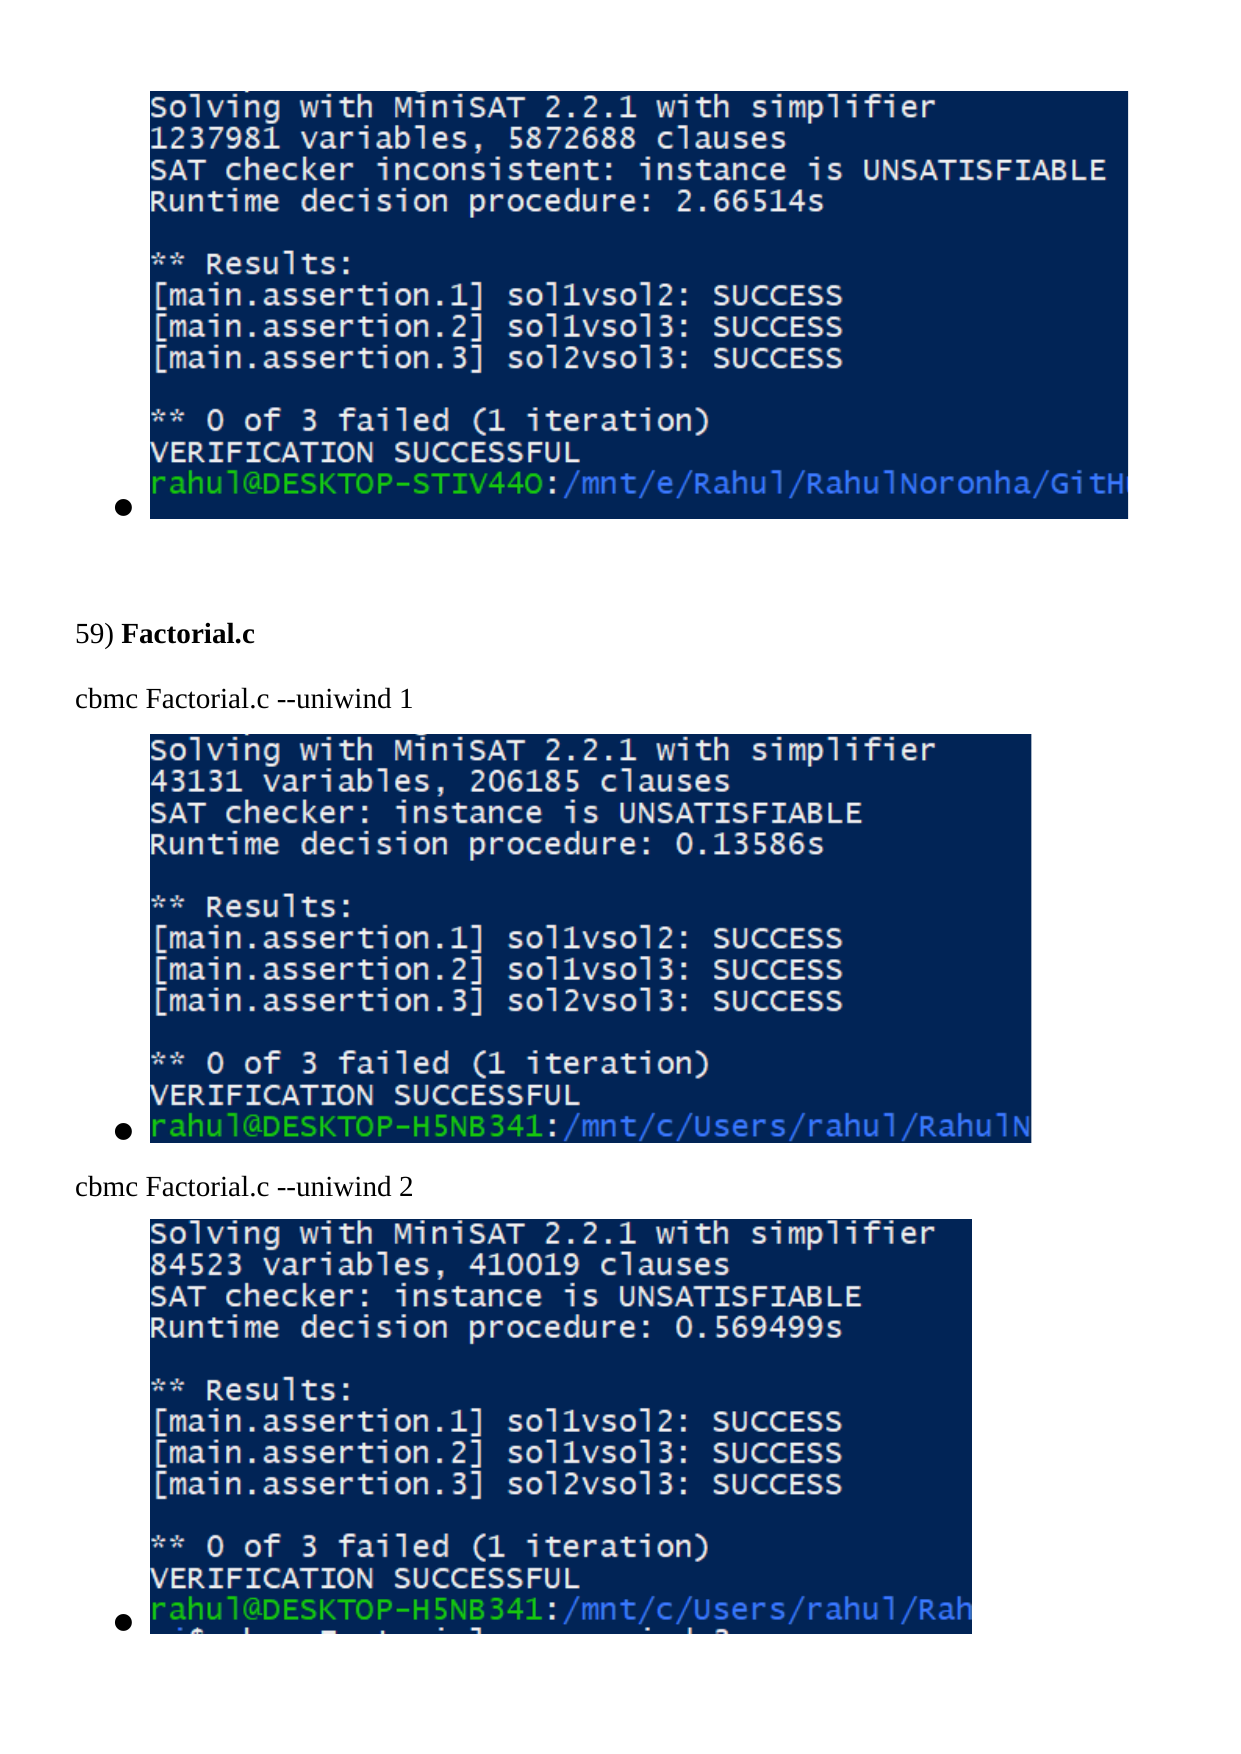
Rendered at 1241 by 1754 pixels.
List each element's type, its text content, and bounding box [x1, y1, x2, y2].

picture [150, 1219, 972, 1634]
picture [150, 91, 1129, 519]
list cbmc Factorial.c --uniwind 1 [75, 666, 1165, 731]
list cbmc Factorial.c --uniwind 2 [75, 1153, 1165, 1218]
list Factorial.c [75, 601, 1165, 666]
picture [150, 734, 1032, 1143]
